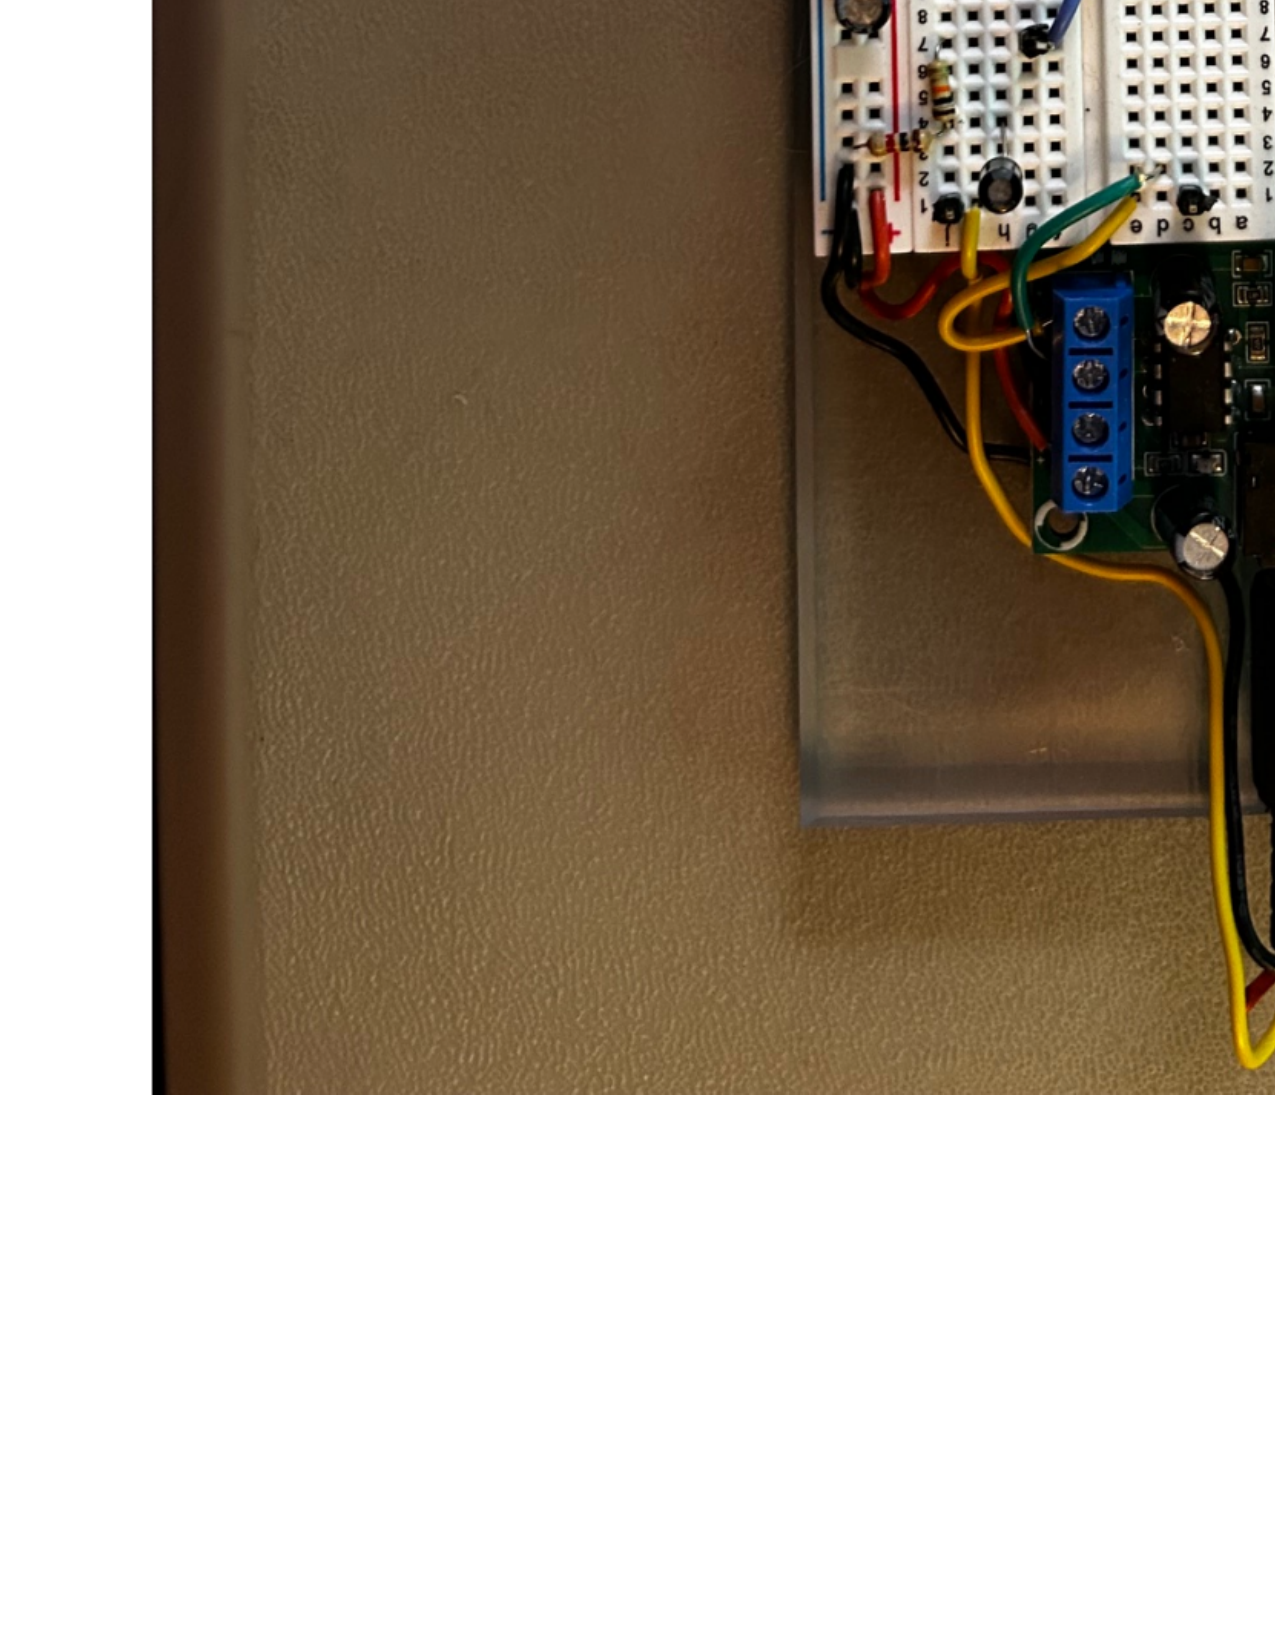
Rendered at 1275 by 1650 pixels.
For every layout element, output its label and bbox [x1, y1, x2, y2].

picture [154, 0, 1275, 1091]
